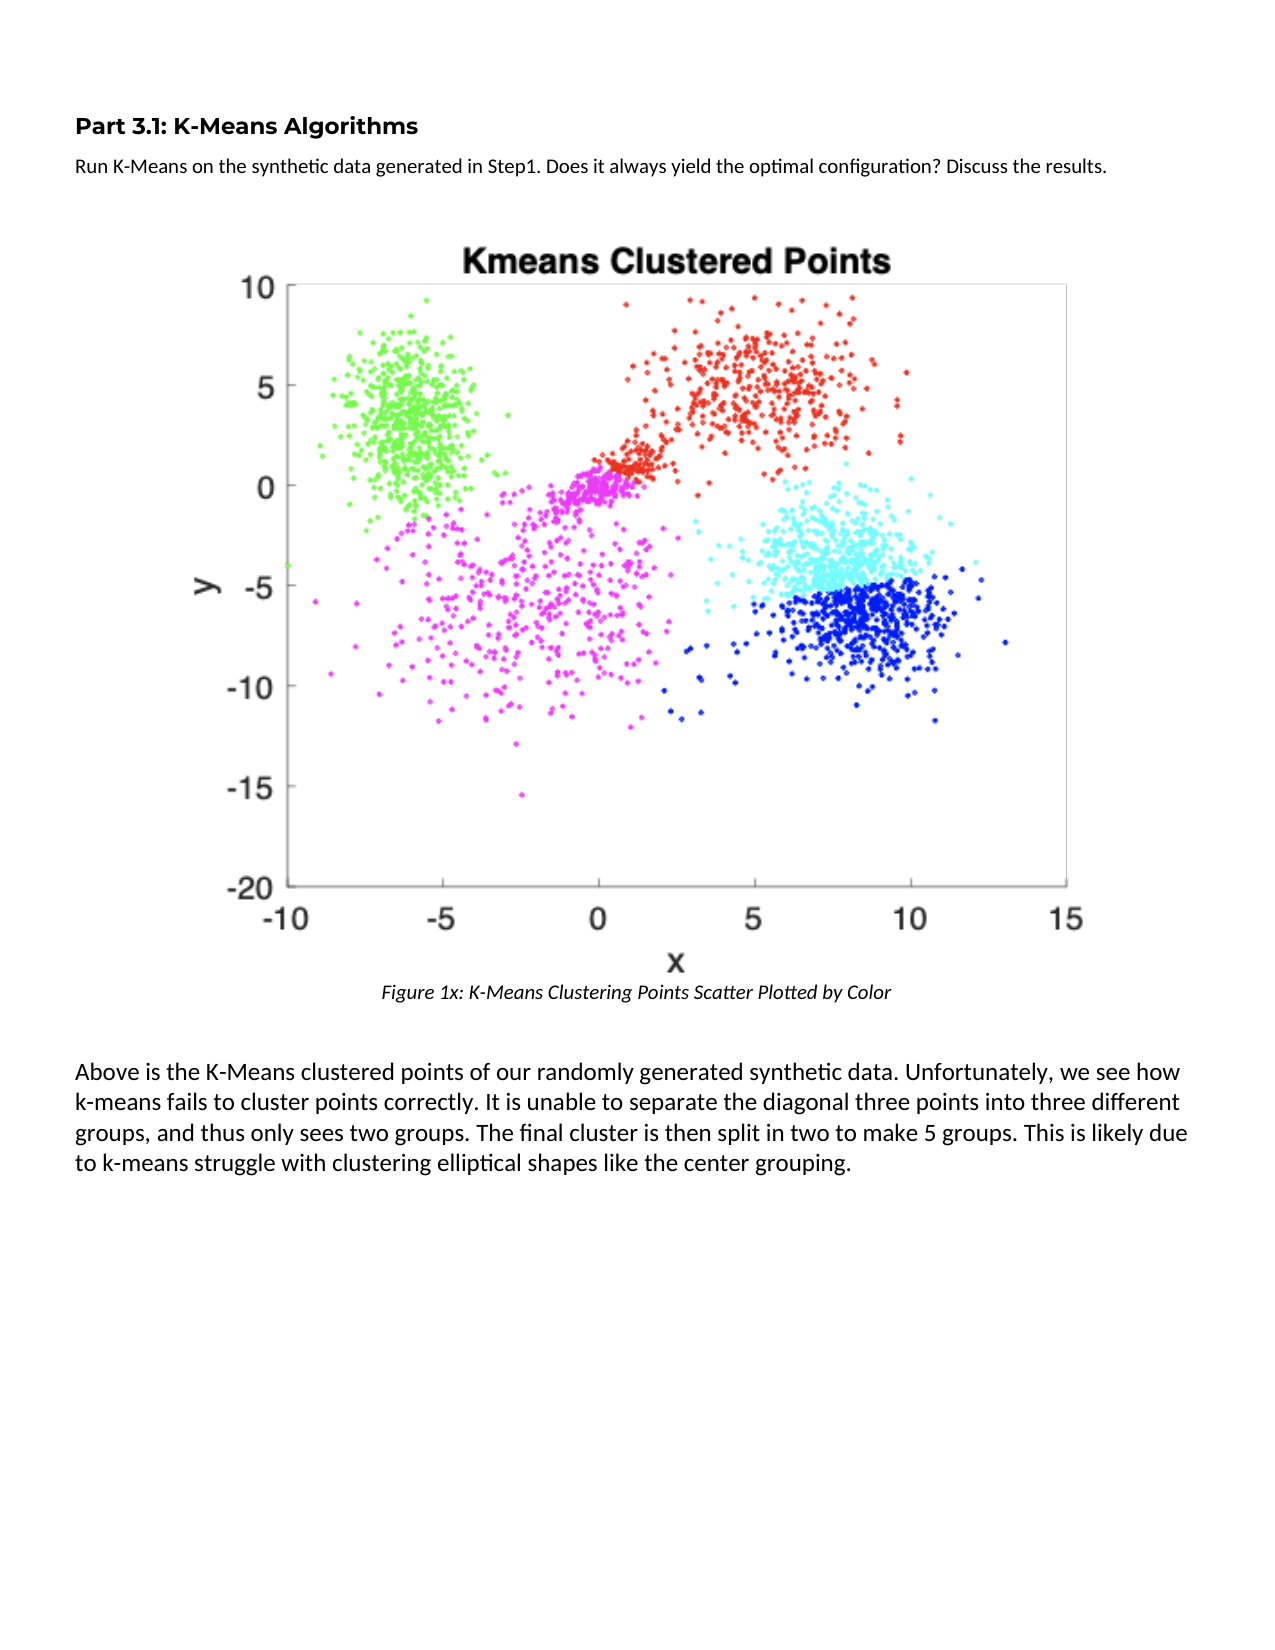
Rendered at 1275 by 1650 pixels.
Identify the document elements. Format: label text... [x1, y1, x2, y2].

subtitle Figure 1x: K-Means Clustering Points Scatter Plotted by Color [75, 979, 1200, 1005]
text Run K-Means on the synthetic data generated in Step1. Does it always yield the optimal configuration? Discuss the results. [75, 153, 1200, 178]
subtitle Part 3.1: K-Means Algorithms [75, 112, 1200, 140]
text Above is the K-Means clustered points of our randomly generated synthetic data. Unfortunately, we see how k-means fails to cluster points correctly. It is unable to separate the diagonal three points into three different groups, and thus only sees two groups. The final cluster is then split in two to make 5 groups. This is likely due to k-means struggle with clustering elliptical shapes like the center grouping. [75, 1056, 1200, 1178]
picture [190, 229, 1085, 980]
